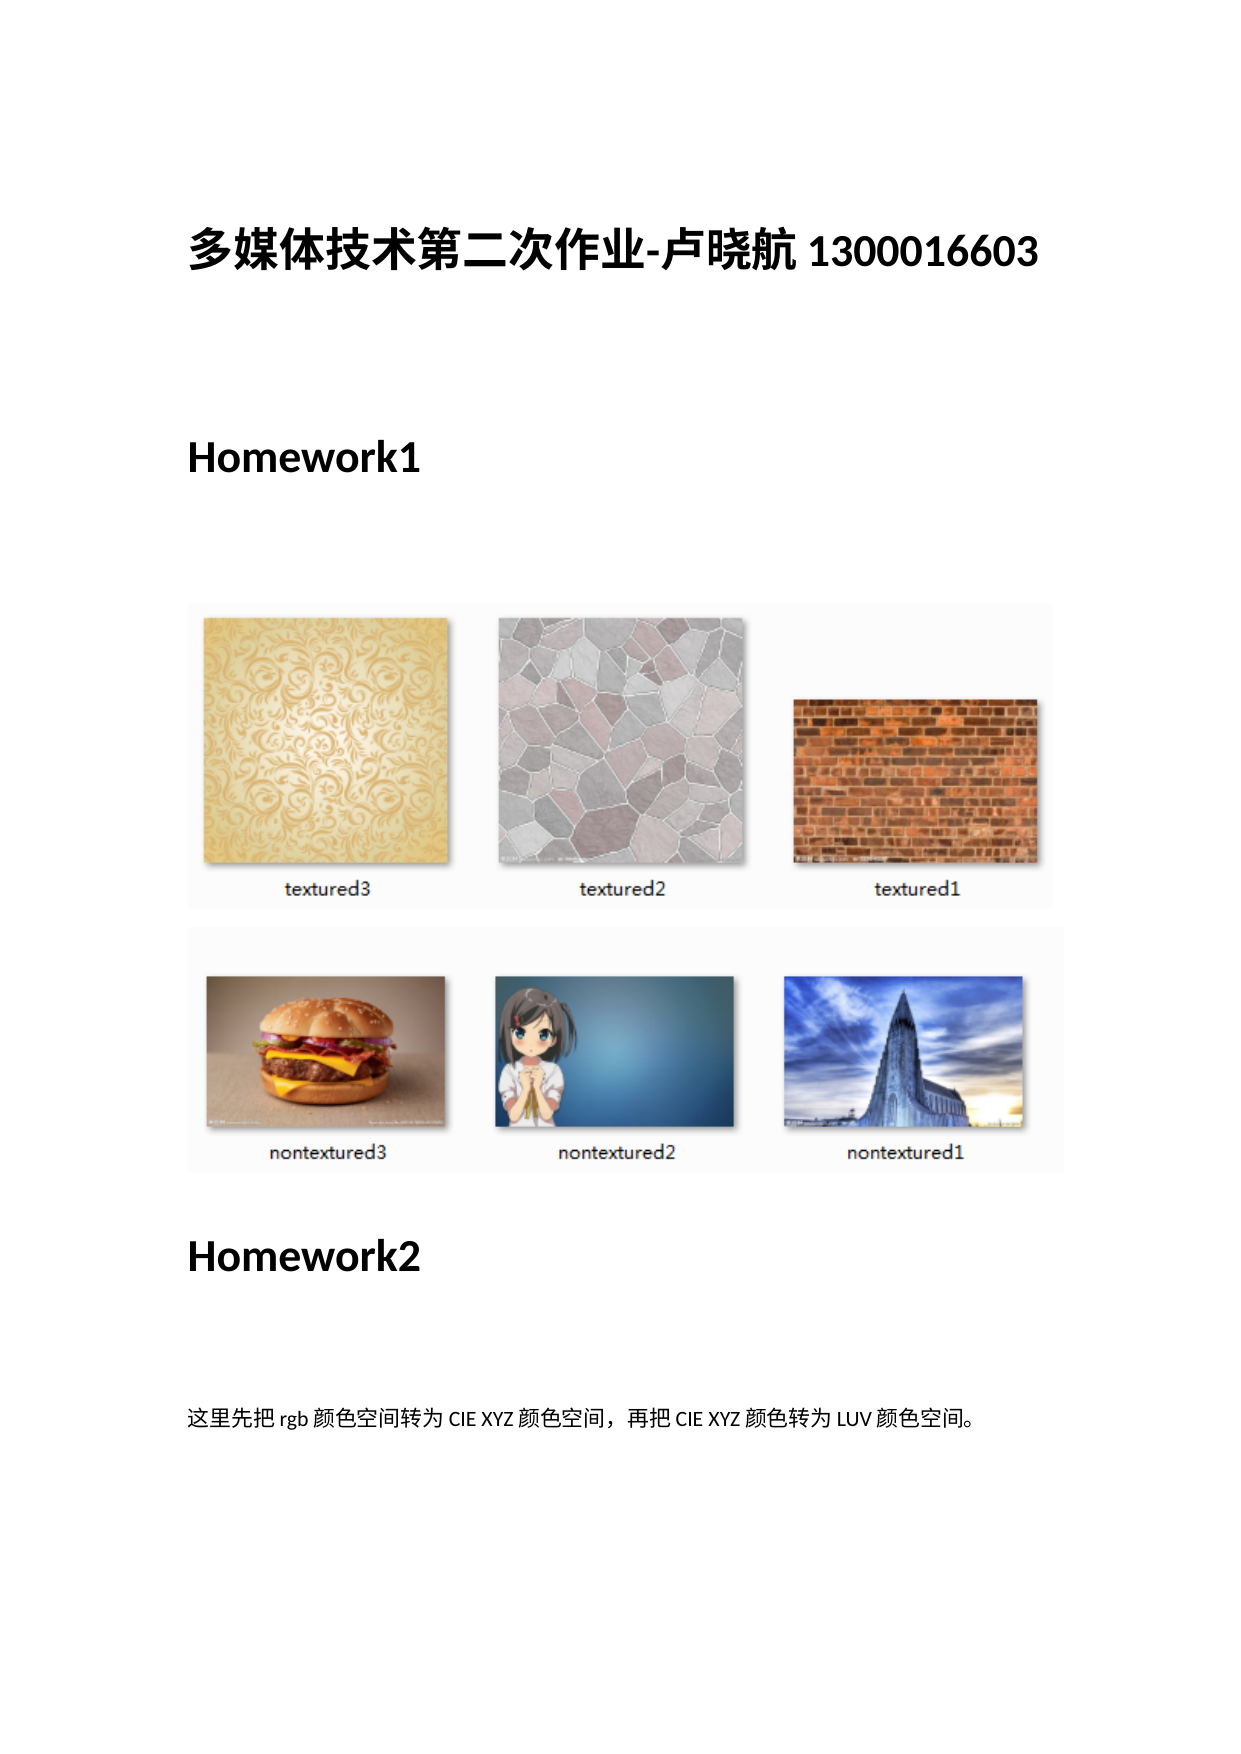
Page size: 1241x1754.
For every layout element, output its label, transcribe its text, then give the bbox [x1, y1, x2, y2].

text 这里先把rgb颜色空间转为CIE XYZ颜色空间，再把CIE XYZ颜色转为LUV颜色空间。 [187, 1401, 1053, 1433]
picture [187, 927, 1064, 1173]
picture [187, 602, 1053, 910]
subtitle Homework1 [187, 424, 1053, 489]
subtitle Homework2 [187, 1222, 1053, 1287]
subtitle 多媒体技术第二次作业-卢晓航1300016603 [187, 197, 1053, 295]
